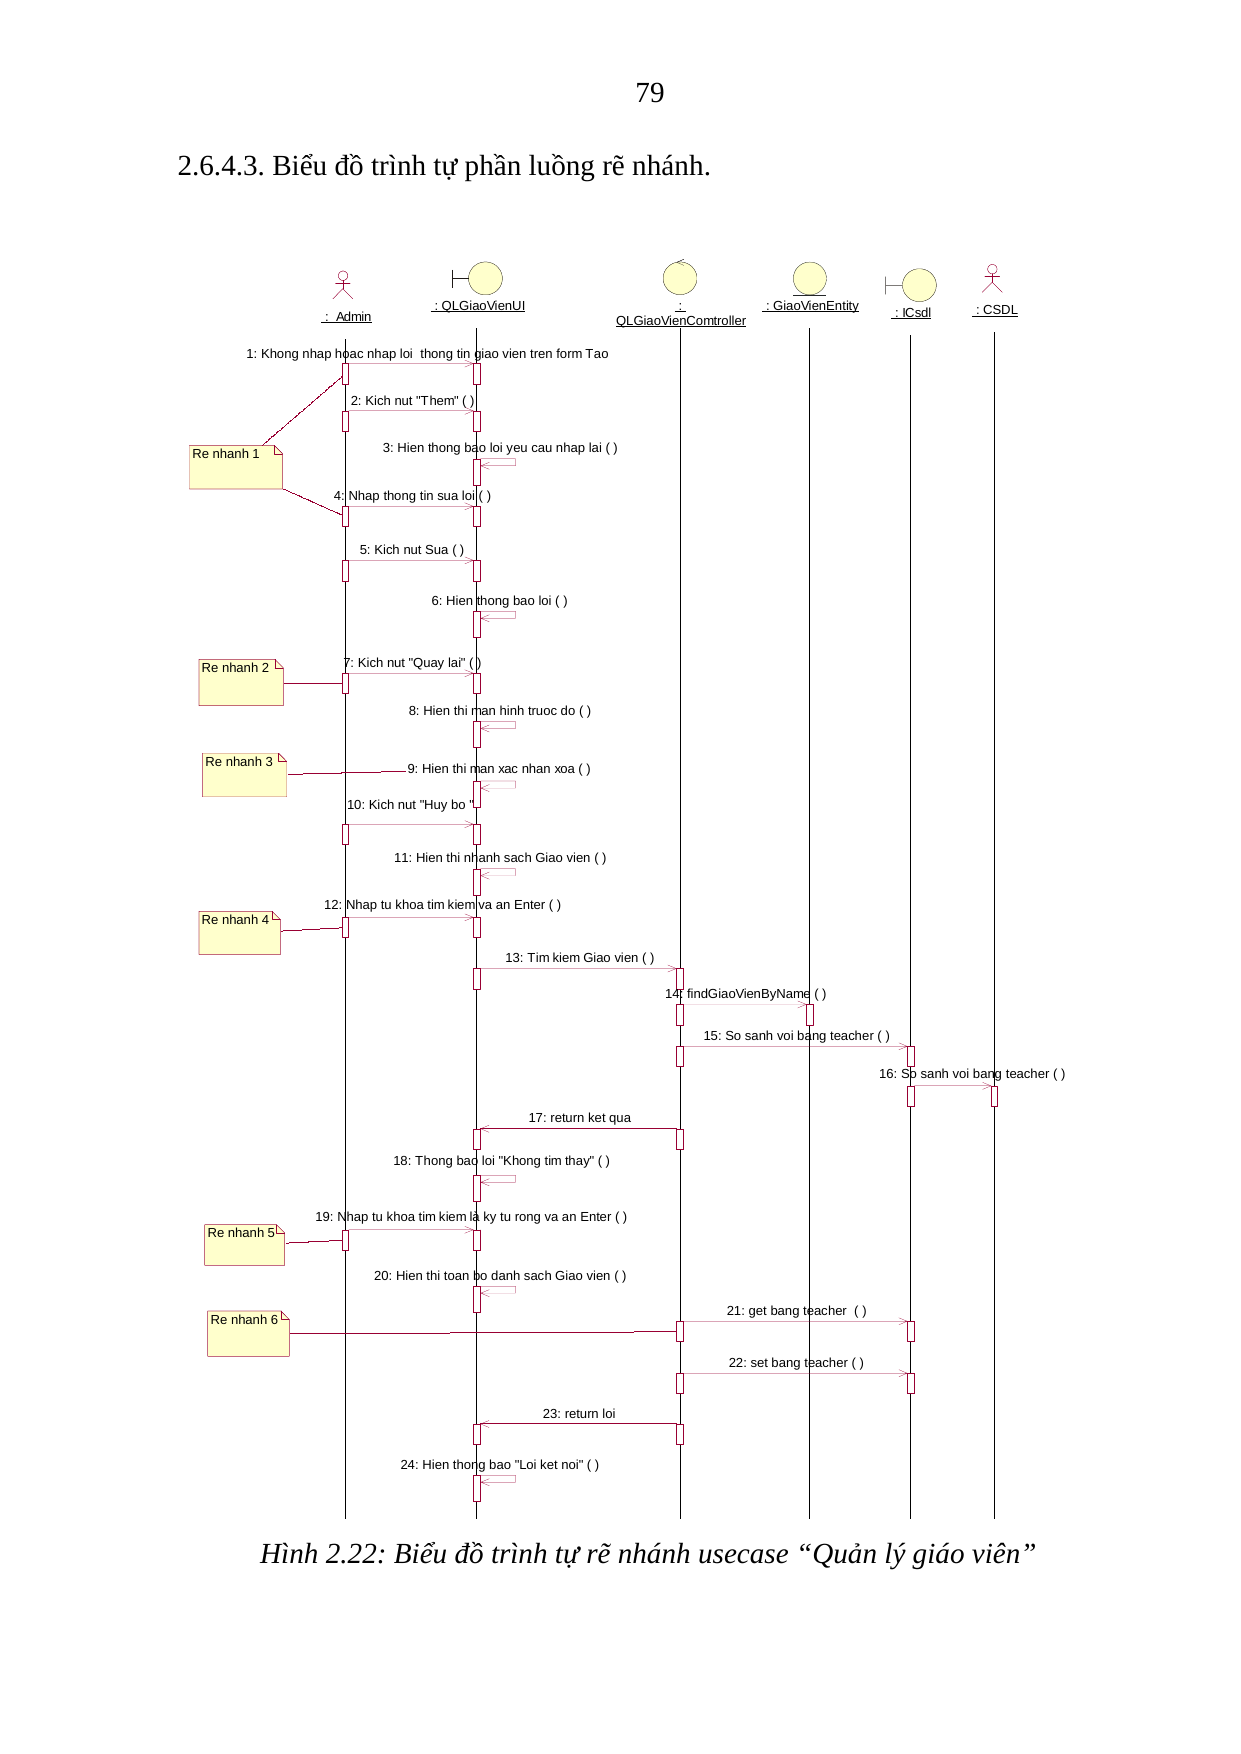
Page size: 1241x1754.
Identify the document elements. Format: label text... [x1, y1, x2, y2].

subtitle 2.6.4.3. Biểu đồ trình tự phần luồng rẽ nhánh. [177, 148, 1122, 181]
